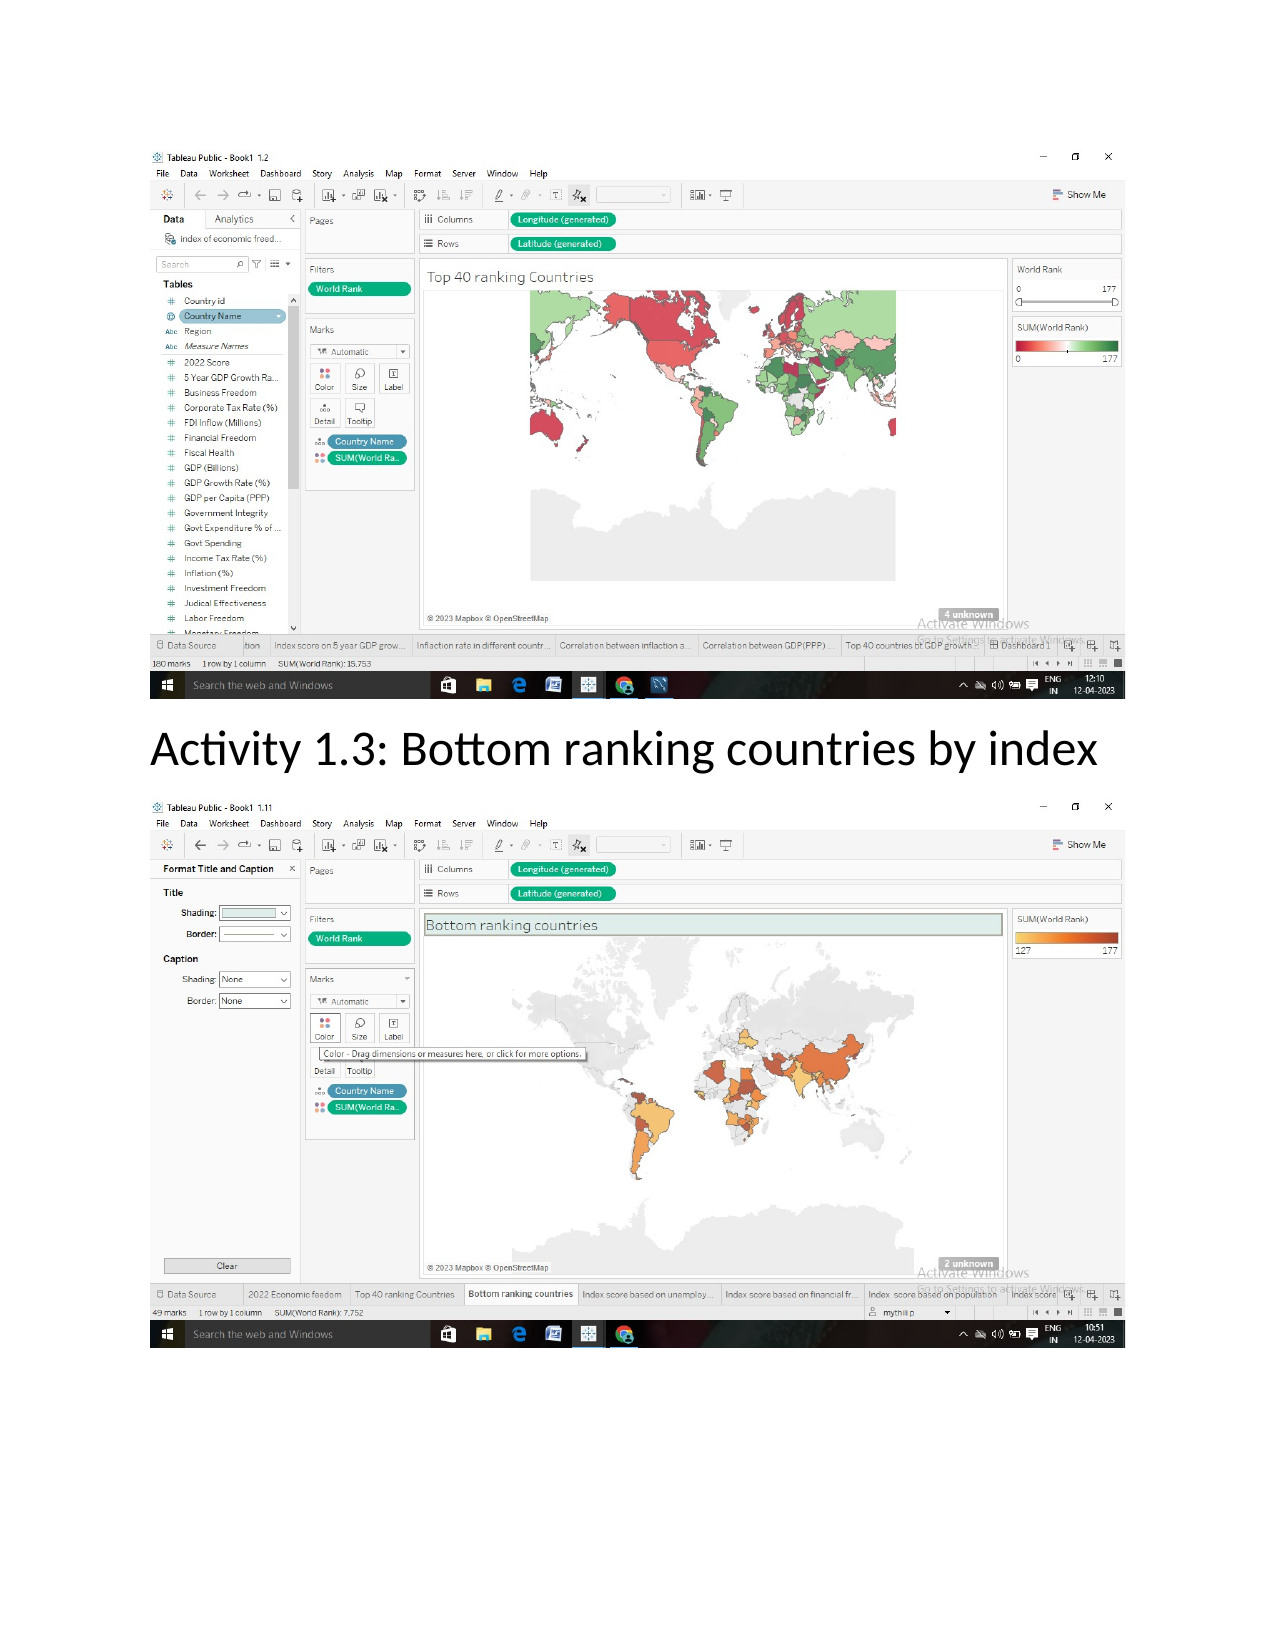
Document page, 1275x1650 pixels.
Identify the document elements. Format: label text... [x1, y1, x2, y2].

picture [150, 150, 1125, 699]
text Activity 1.3: Bottom ranking countries by index [150, 717, 1125, 778]
picture [150, 799, 1125, 1348]
